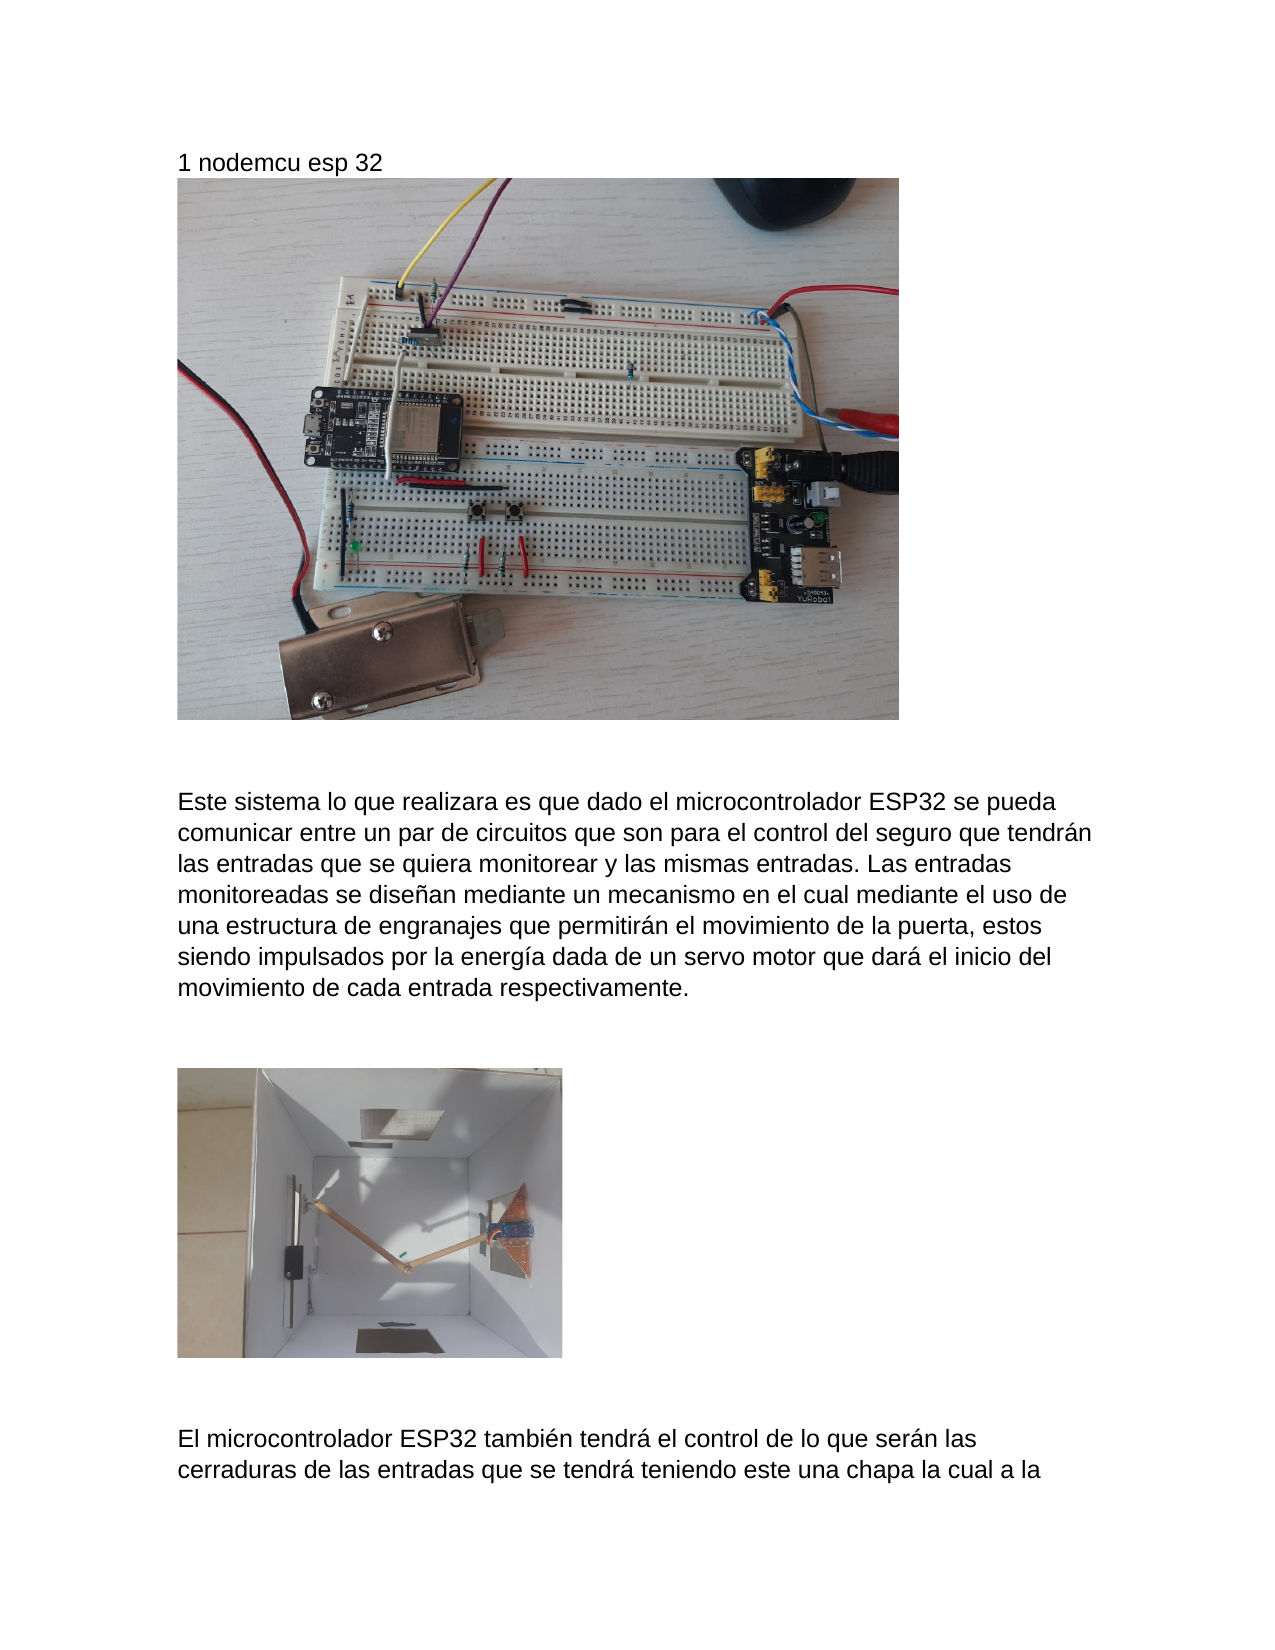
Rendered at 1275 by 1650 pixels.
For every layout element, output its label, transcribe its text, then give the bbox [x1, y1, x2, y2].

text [177, 1424, 1098, 1483]
picture [177, 1068, 563, 1358]
text Este sistema lo que realizara es que dado el microcontrolador ESP32 se pueda comunicar entre un par de circuitos que son para el control del seguro que tendrán las entradas que se quiera monitorear y las mismas entradas. Las entradas monitoreadas se diseñan mediante un mecanismo en el cual mediante el uso de una estructura de engranajes que permitirán el movimiento de la puerta, estos siendo impulsados por la energía dada de un servo motor que dará el inicio del movimiento de cada entrada respectivamente. [177, 787, 1098, 1002]
picture [177, 178, 899, 720]
